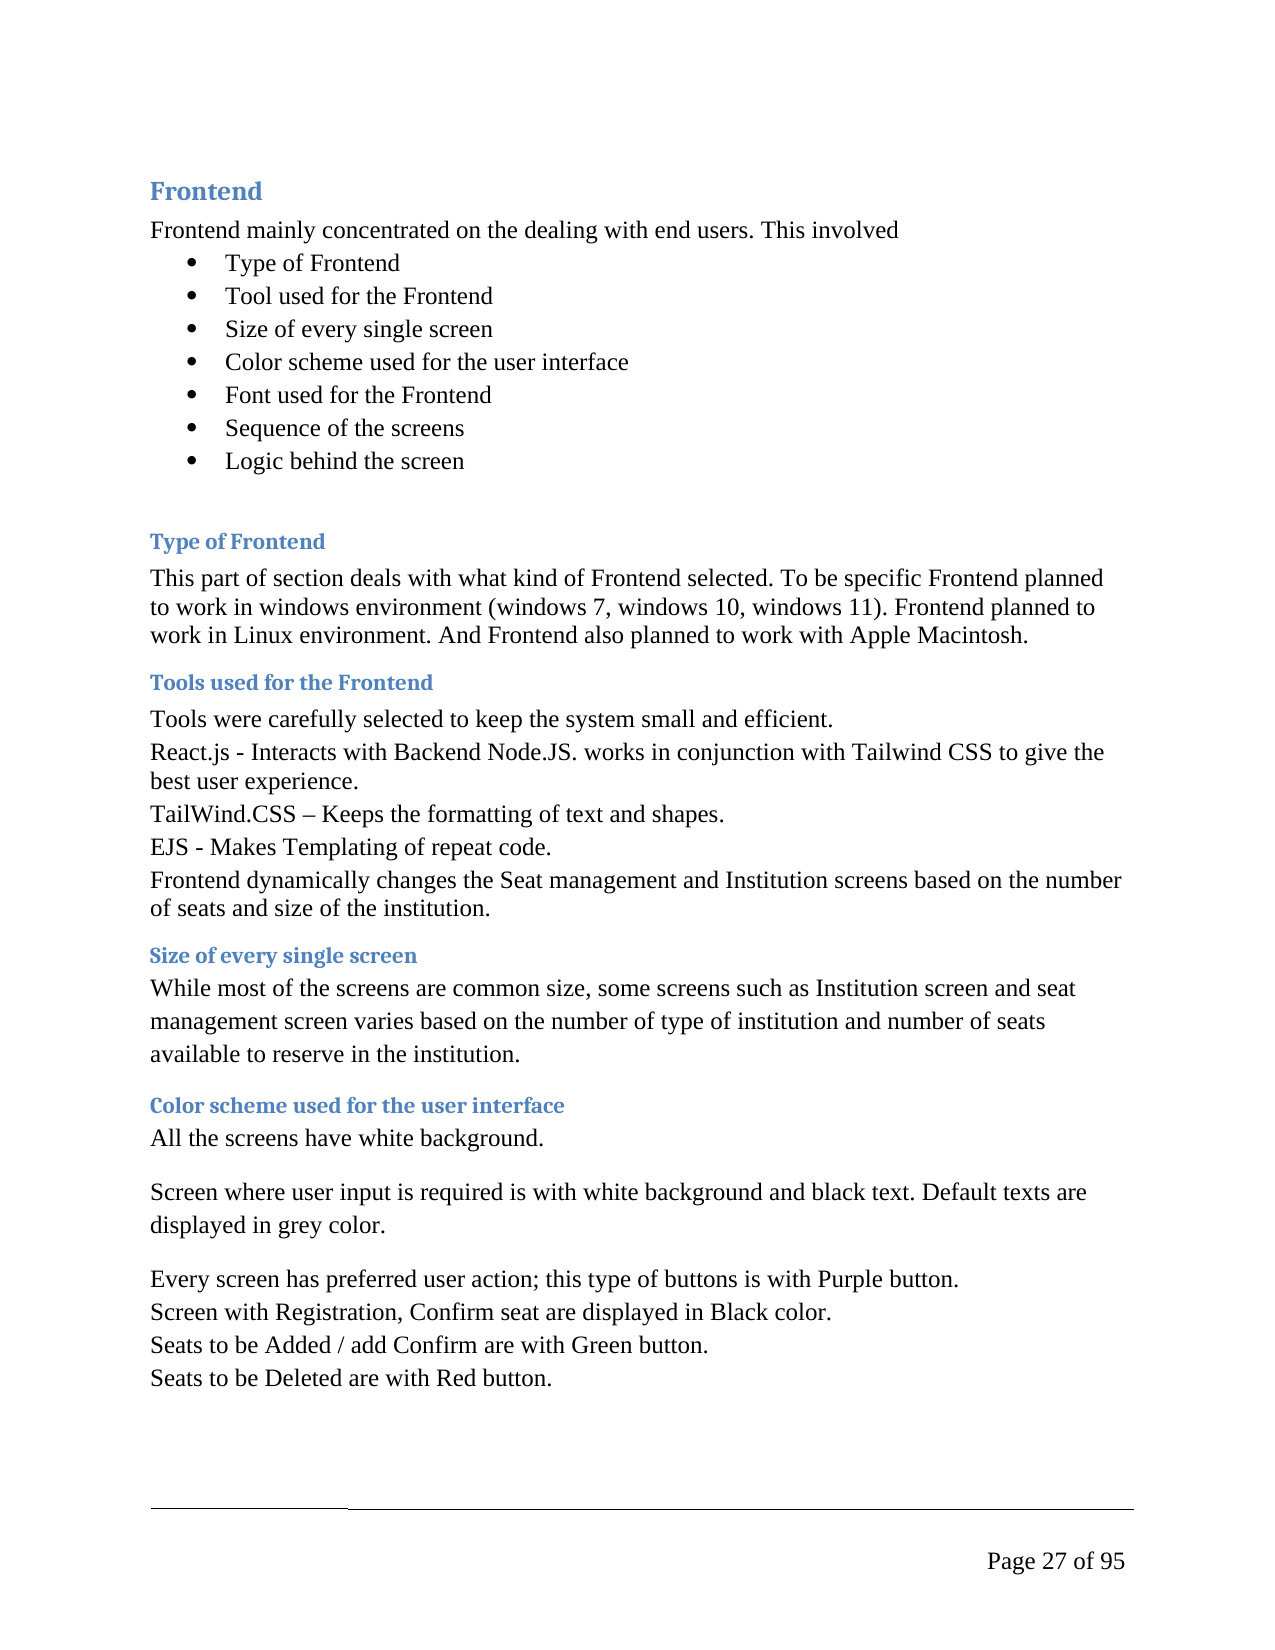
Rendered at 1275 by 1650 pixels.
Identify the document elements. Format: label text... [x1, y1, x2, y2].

text Frontend mainly concentrated on the dealing with end users. This involved [150, 216, 1125, 244]
list Type of Frontend [187, 248, 1125, 277]
subtitle Size of every single screen [150, 943, 1125, 969]
text While most of the screens are common size, some screens such as Institution screen and seat management screen varies based on the number of type of institution and number of seats available to reserve in the institution. [150, 973, 1125, 1068]
text Screen with Registration, Confirm seat are displayed in Black color. [150, 1297, 1125, 1326]
text TailWind.CSS – Keeps the formatting of text and shapes. [150, 799, 1125, 828]
list Sequence of the screens [187, 413, 1125, 442]
subtitle Color scheme used for the user interface [150, 1093, 1125, 1119]
text Tools were carefully selected to keep the system small and efficient. [150, 704, 1125, 733]
text Frontend dynamically changes the Seat management and Institution screens based on the number of seats and size of the institution. [150, 865, 1125, 922]
list Color scheme used for the user interface [187, 347, 1125, 376]
list Tool used for the Frontend [187, 281, 1125, 310]
text React.js - Interacts with Backend Node.JS. works in conjunction with Tailwind CSS to give the best user experience. [150, 737, 1125, 795]
text This part of section deals with what kind of Frontend selected. To be specific Frontend planned to work in windows environment (windows 7, windows 10, windows 11). Frontend planned to work in Linux environment. And Frontend also planned to work with Apple Macintosh. [150, 563, 1125, 649]
text Seats to be Added / add Confirm are with Green button. [150, 1330, 1125, 1359]
list Font used for the Frontend [187, 380, 1125, 409]
text Seats to be Deleted are with Red button. [150, 1363, 1125, 1392]
text Screen where user input is required is with white background and black text. Default texts are displayed in grey color. [150, 1177, 1125, 1239]
subtitle Type of Frontend [150, 528, 1125, 555]
list Logic behind the screen [187, 446, 1125, 475]
subtitle Tools used for the Frontend [150, 670, 1125, 696]
text Every screen has preferred user action; this type of buttons is with Purple button. [150, 1264, 1125, 1293]
text All the screens have white background. [150, 1123, 1125, 1152]
text EJS - Makes Templating of repeat code. [150, 832, 1125, 861]
subtitle Frontend [150, 176, 1125, 207]
list Size of every single screen [187, 314, 1125, 343]
